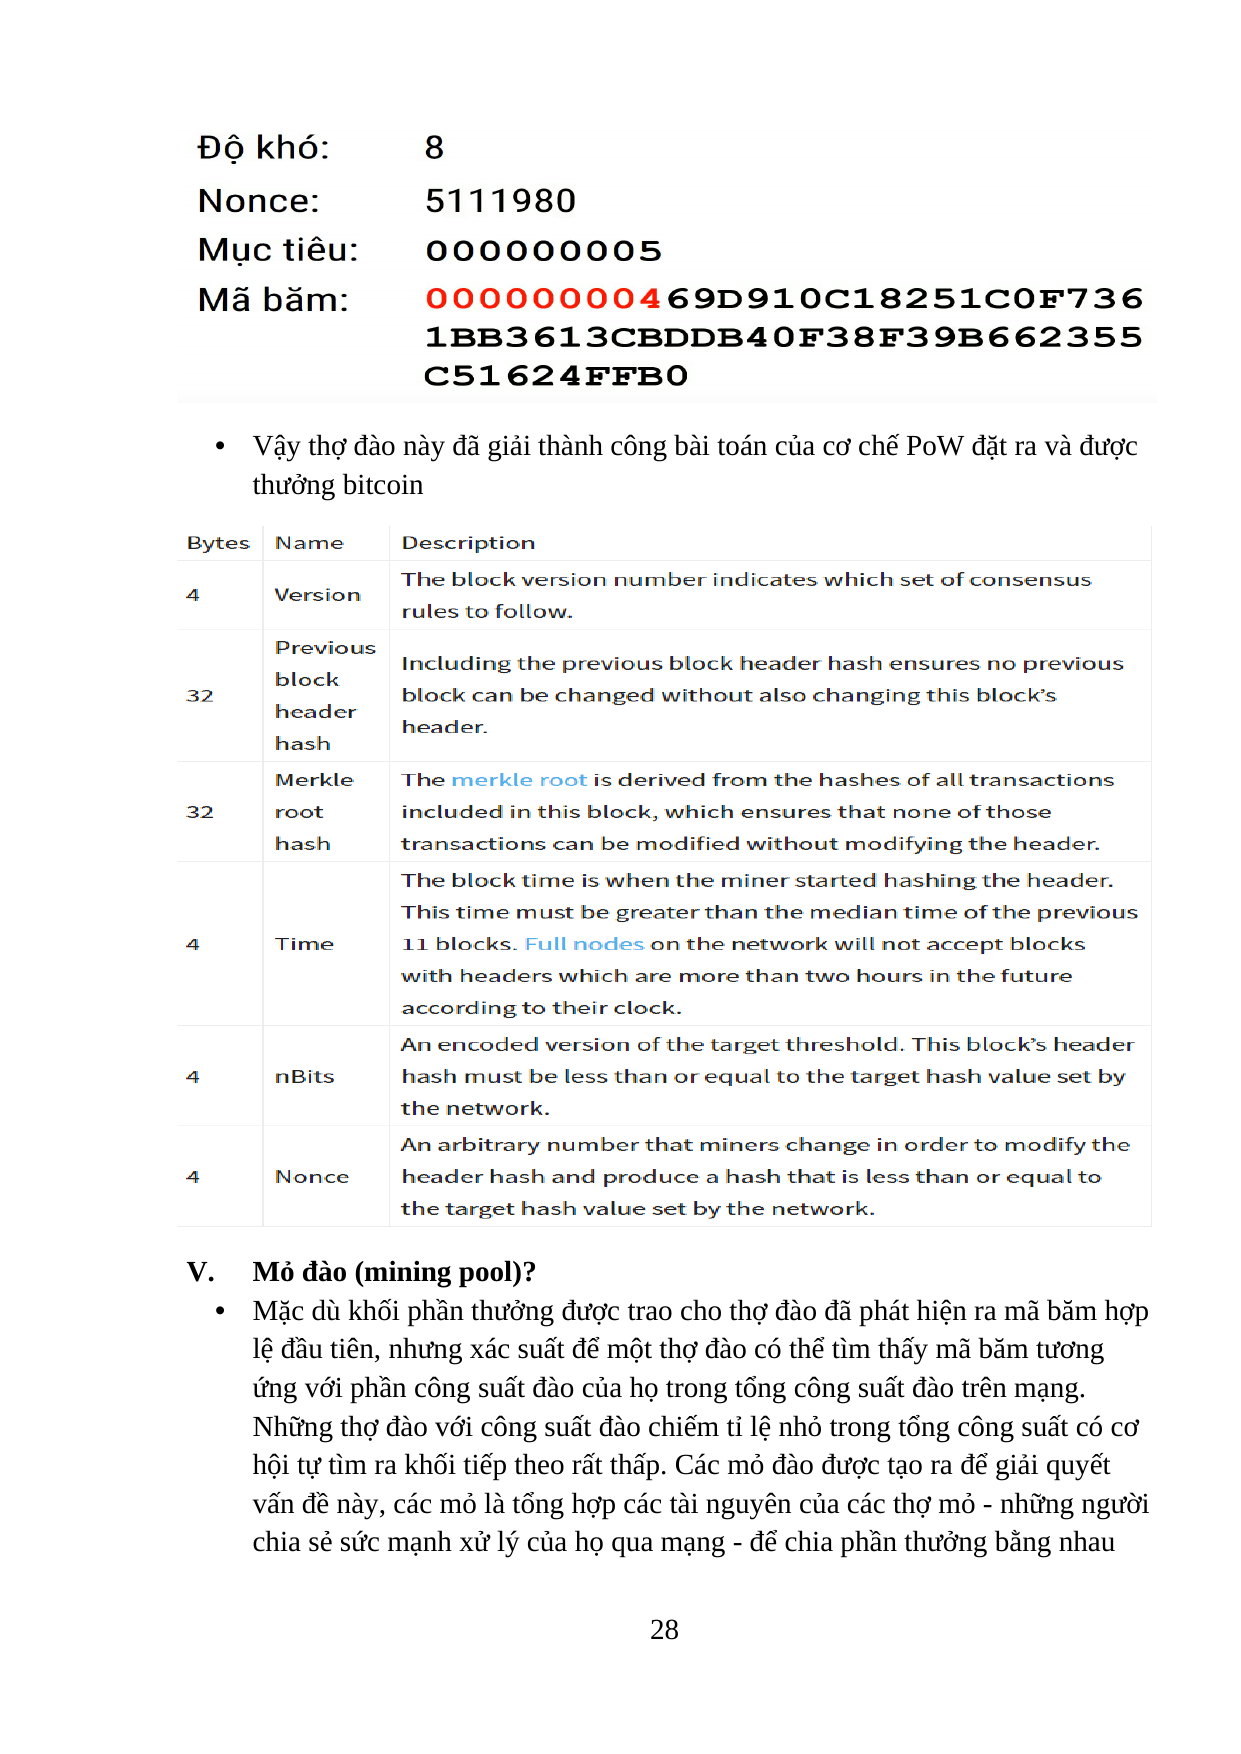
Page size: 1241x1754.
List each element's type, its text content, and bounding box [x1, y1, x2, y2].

list Vậy thợ đào này đã giải thành công bài toán của cơ chế PoW đặt ra và được thưởng bitcoin [215, 428, 1152, 500]
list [215, 1293, 1152, 1558]
picture [177, 526, 1157, 1229]
picture [177, 118, 1157, 403]
subtitle Mỏ đào (mining pool)? [215, 1254, 1152, 1288]
